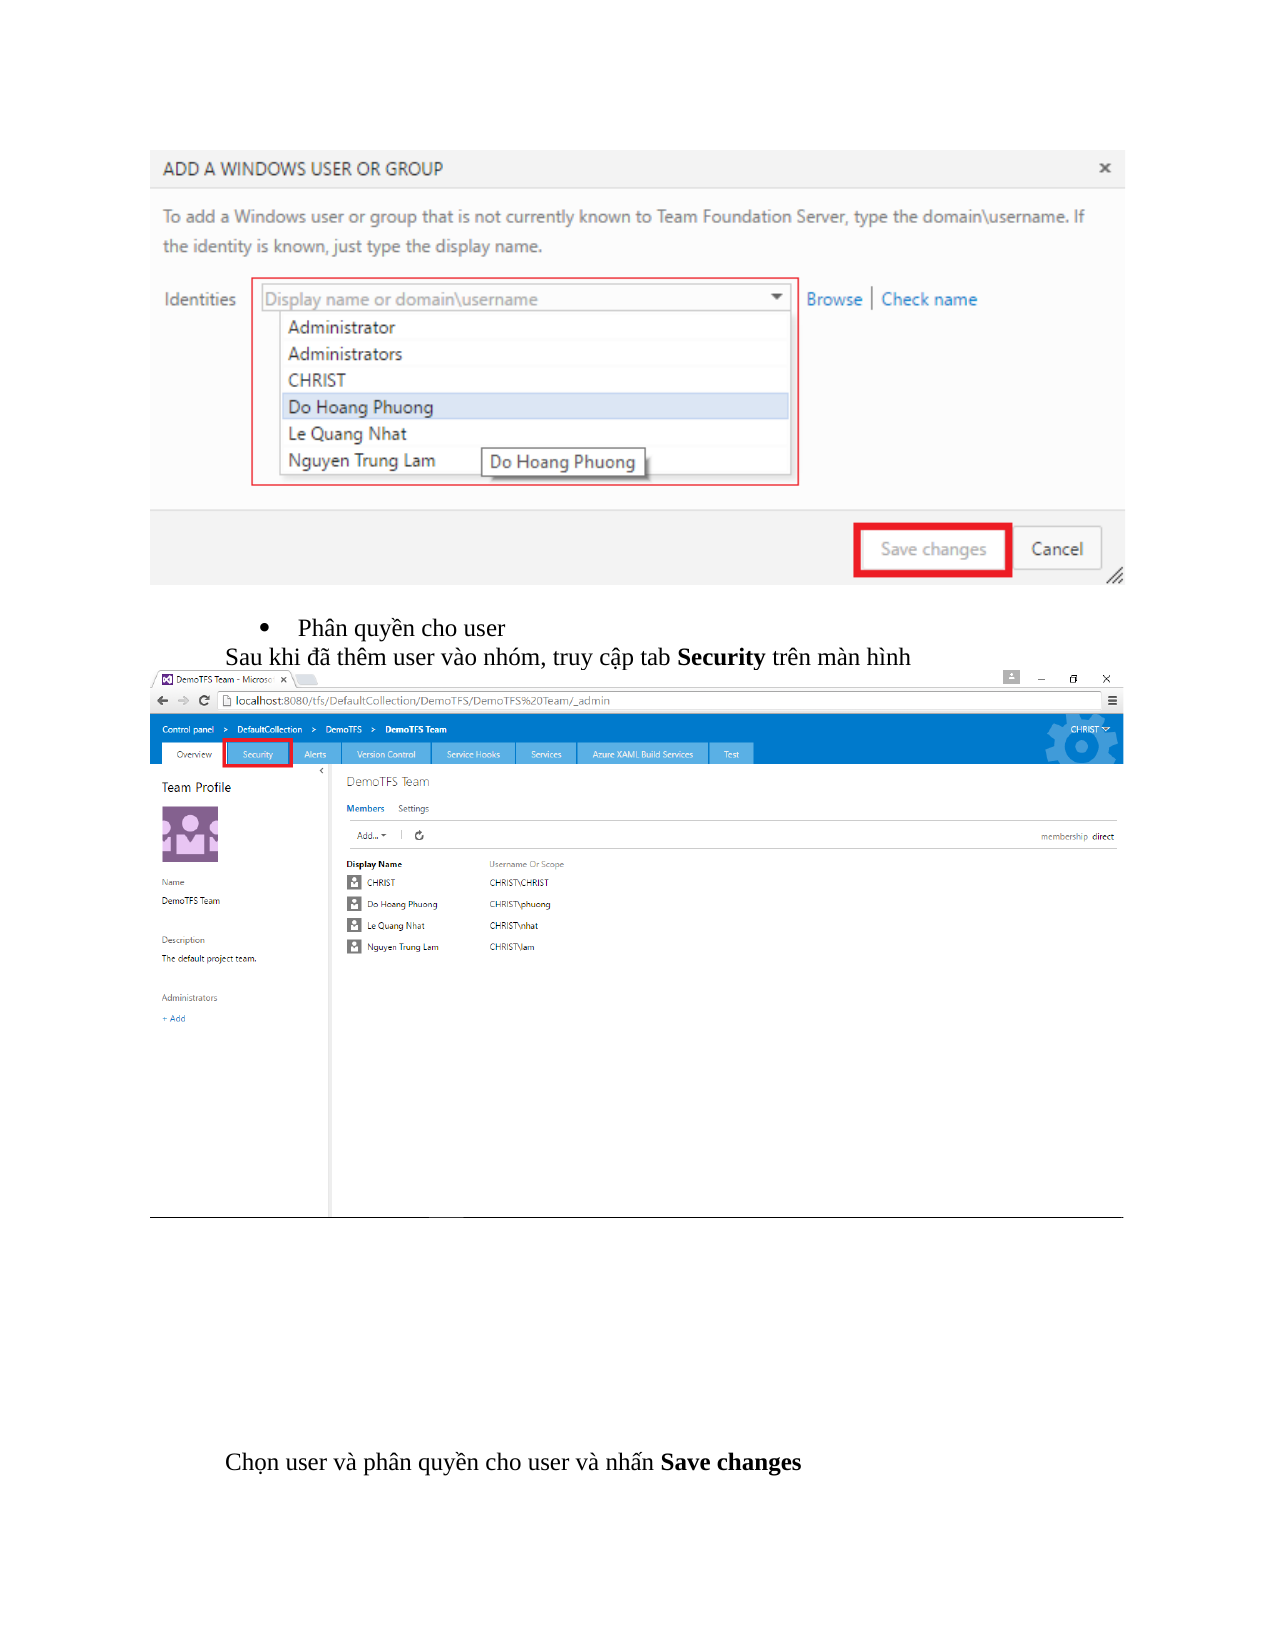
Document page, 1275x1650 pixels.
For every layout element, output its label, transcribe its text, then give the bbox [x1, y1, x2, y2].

picture [150, 670, 1124, 1218]
list Phân quyền cho user [260, 613, 1125, 642]
picture [150, 150, 1125, 585]
text Sau khi đã thêm user vào nhóm, truy cập tab Security trên màn hình [225, 642, 1125, 671]
text Chọn user và phân quyền cho user và nhấn Save changes [150, 1447, 1125, 1476]
